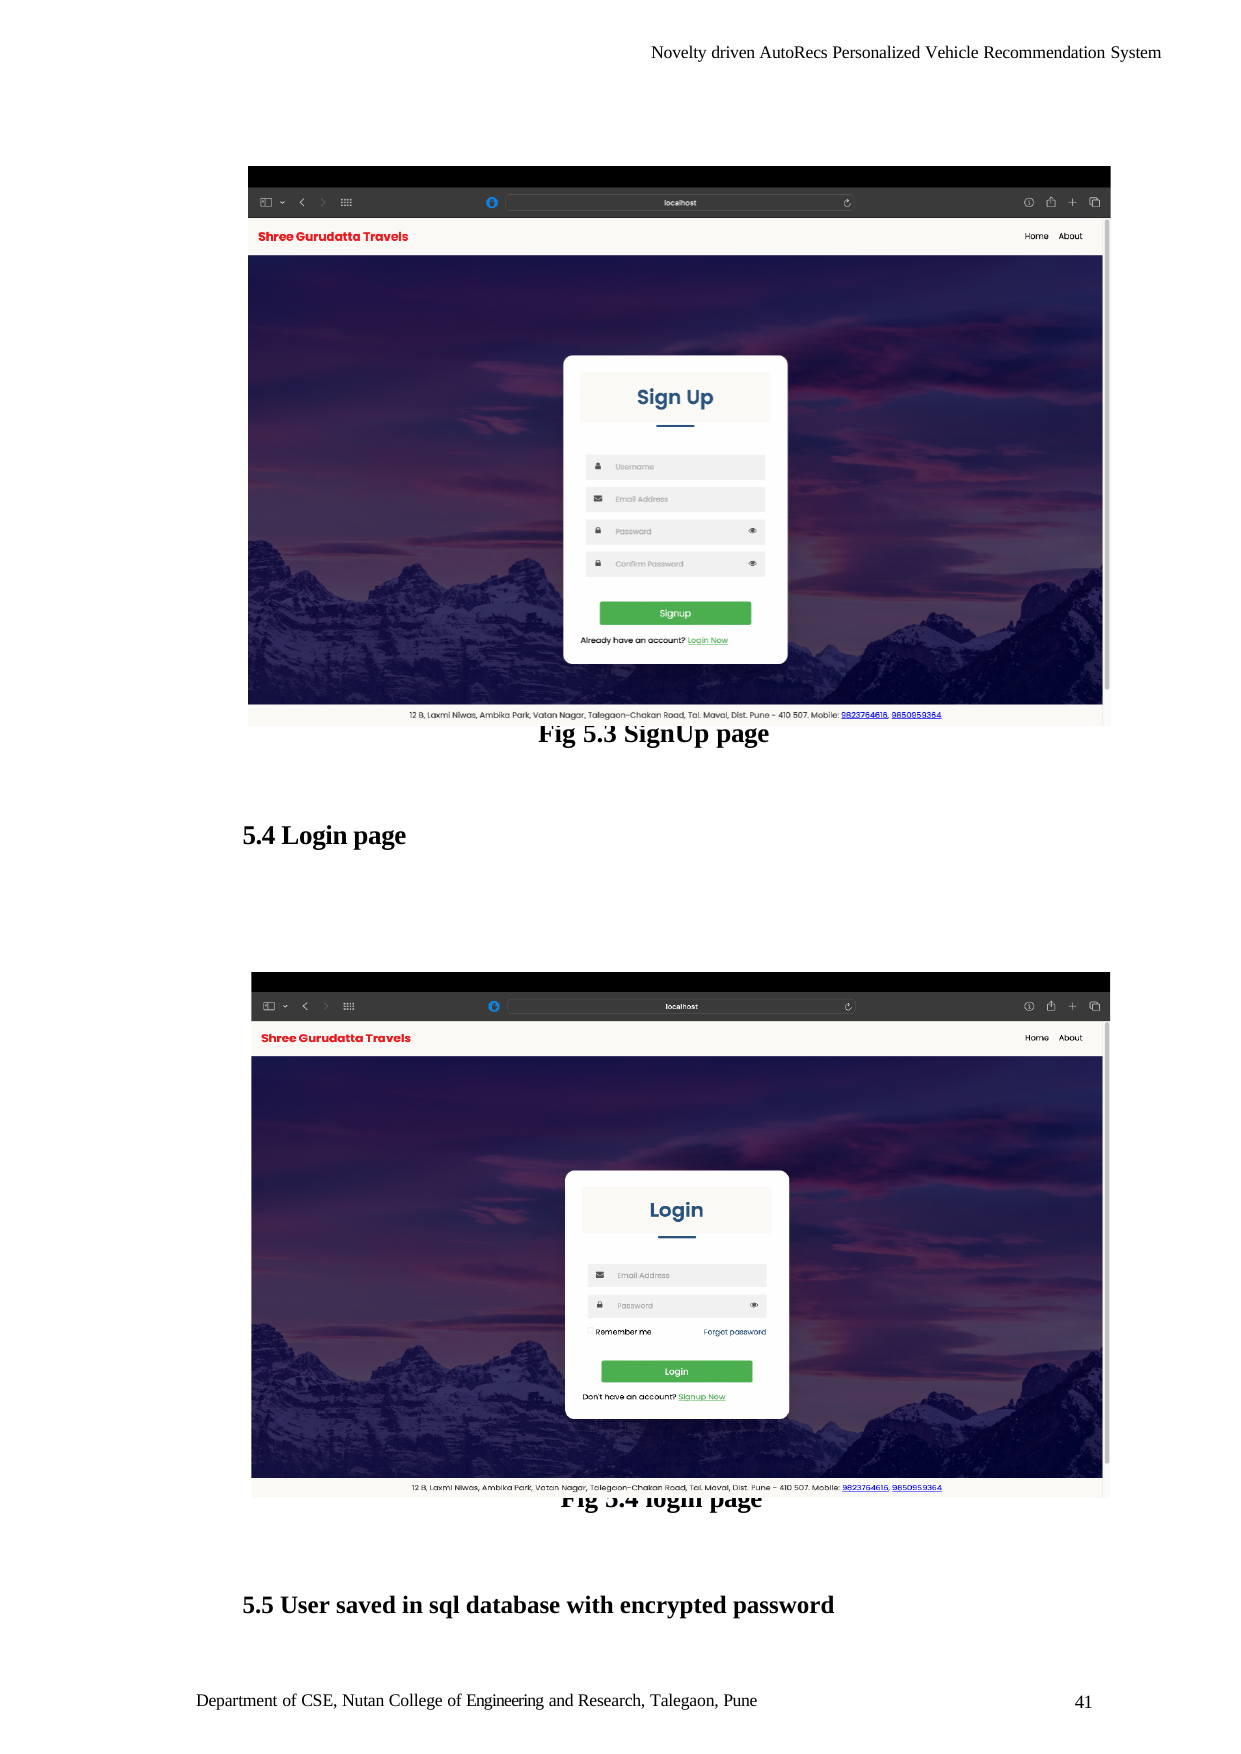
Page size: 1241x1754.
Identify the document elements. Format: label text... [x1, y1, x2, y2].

text 5.5 User saved in sql database with encrypted password [242, 1590, 1116, 1619]
picture [251, 972, 1111, 1498]
text Fig 5.3 SignUp page [207, 717, 1116, 748]
text Fig 5.4 login page [207, 1482, 587, 1513]
list 5.4 Login page [242, 819, 1116, 851]
picture [248, 166, 1111, 726]
text Fig 5.4 login page [741, 1482, 1116, 1513]
text Fig 5.4 login page [588, 1498, 669, 1513]
